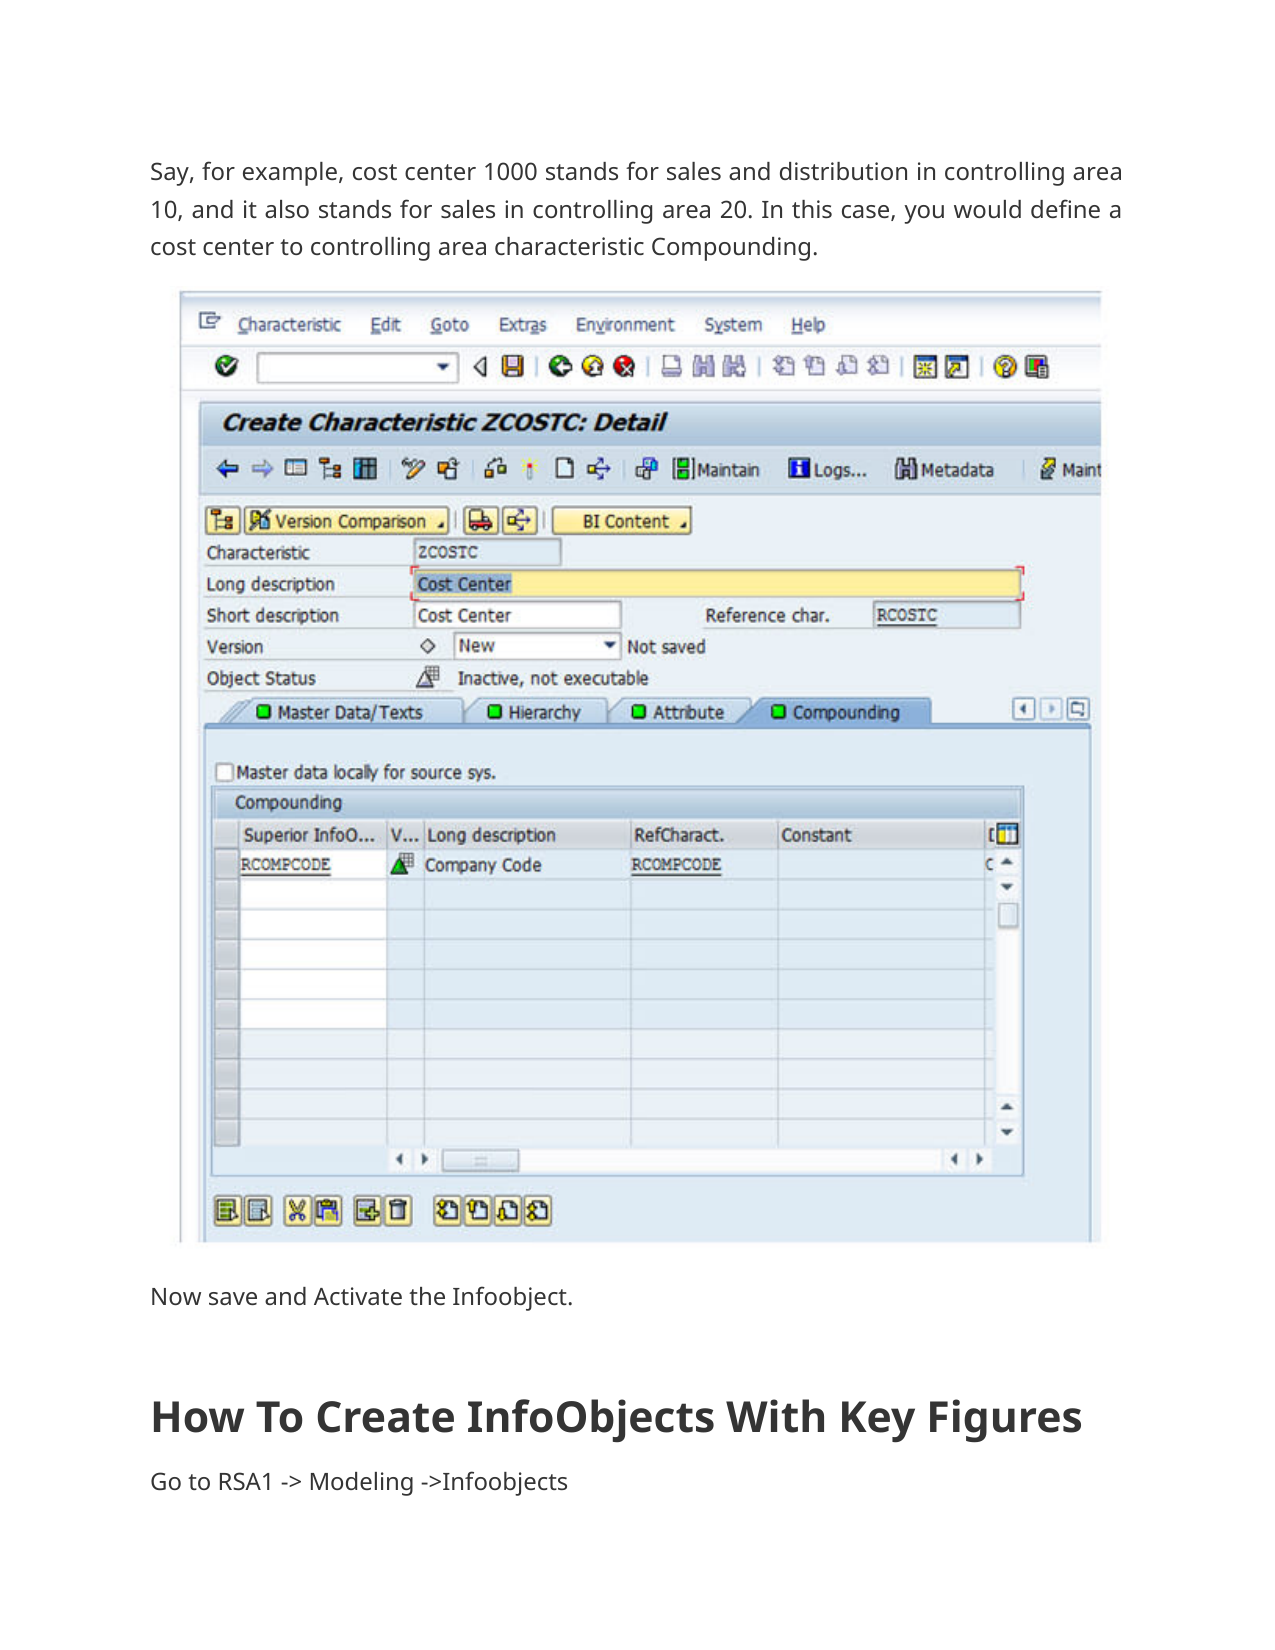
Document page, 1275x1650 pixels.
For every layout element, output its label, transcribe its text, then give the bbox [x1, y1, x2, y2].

text Now save and Activate the Infoobject. [150, 1275, 1125, 1312]
text Say, for example, cost center 1000 stands for sales and distribution in controlling area 10, and it also stands for sales in controlling area 20. In this case, you would define a cost center to controlling area characteristic Compounding. [150, 150, 1125, 262]
text Go to RSA1 -> Modeling ->Infoobjects [150, 1460, 1125, 1498]
text How To Create InfoObjects With Key Figures [150, 1386, 1125, 1444]
picture [158, 286, 1117, 1252]
